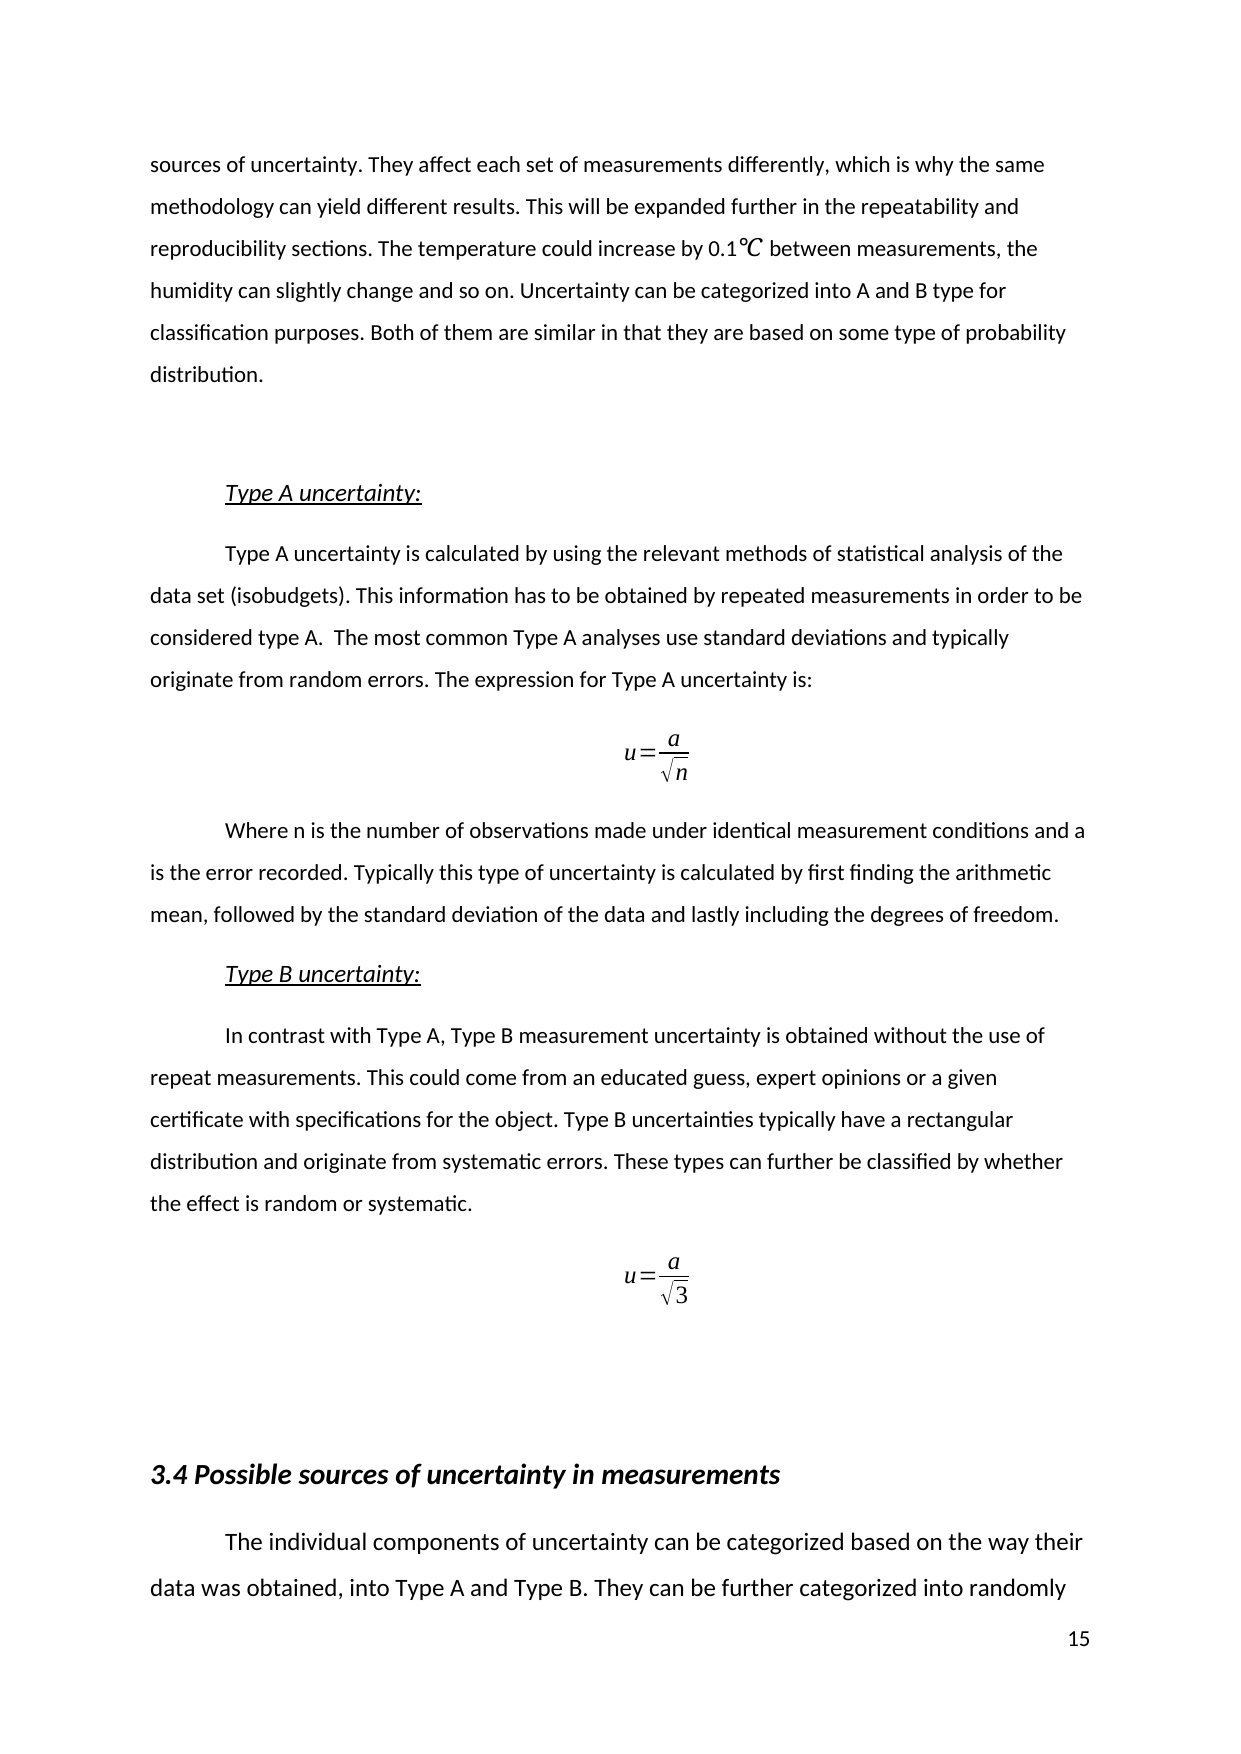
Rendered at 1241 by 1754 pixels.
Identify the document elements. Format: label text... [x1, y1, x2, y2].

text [150, 1526, 1090, 1603]
text 3.4 Possible sources of uncertainty in measurements [150, 1456, 1090, 1492]
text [150, 150, 1090, 388]
text Type A uncertainty is calculated by using the relevant methods of statistical analysis of the data set (isobudgets). This information has to be obtained by repeated measurements in order to be considered type A. The most common Type A analyses use standard deviations and typically originate from random errors. The expression for Type A uncertainty is: [150, 539, 1090, 693]
text Where n is the number of observations made under identical measurement conditions and a is the error recorded. Typically this type of uncertainty is calculated by first finding the arithmetic mean, followed by the standard deviation of the data and lastly including the degrees of freedom. [150, 816, 1090, 928]
text Type A uncertainty: [150, 477, 1090, 508]
text Type B uncertainty: [150, 958, 1090, 989]
text In contrast with Type A, Type B measurement uncertainty is obtained without the use of repeat measurements. This could come from an educated guess, expert opinions or a given certificate with specifications for the object. Type B uncertainties typically have a rectangular distribution and originate from systematic errors. These types can further be classified by whether the effect is random or systematic. [150, 1021, 1090, 1217]
